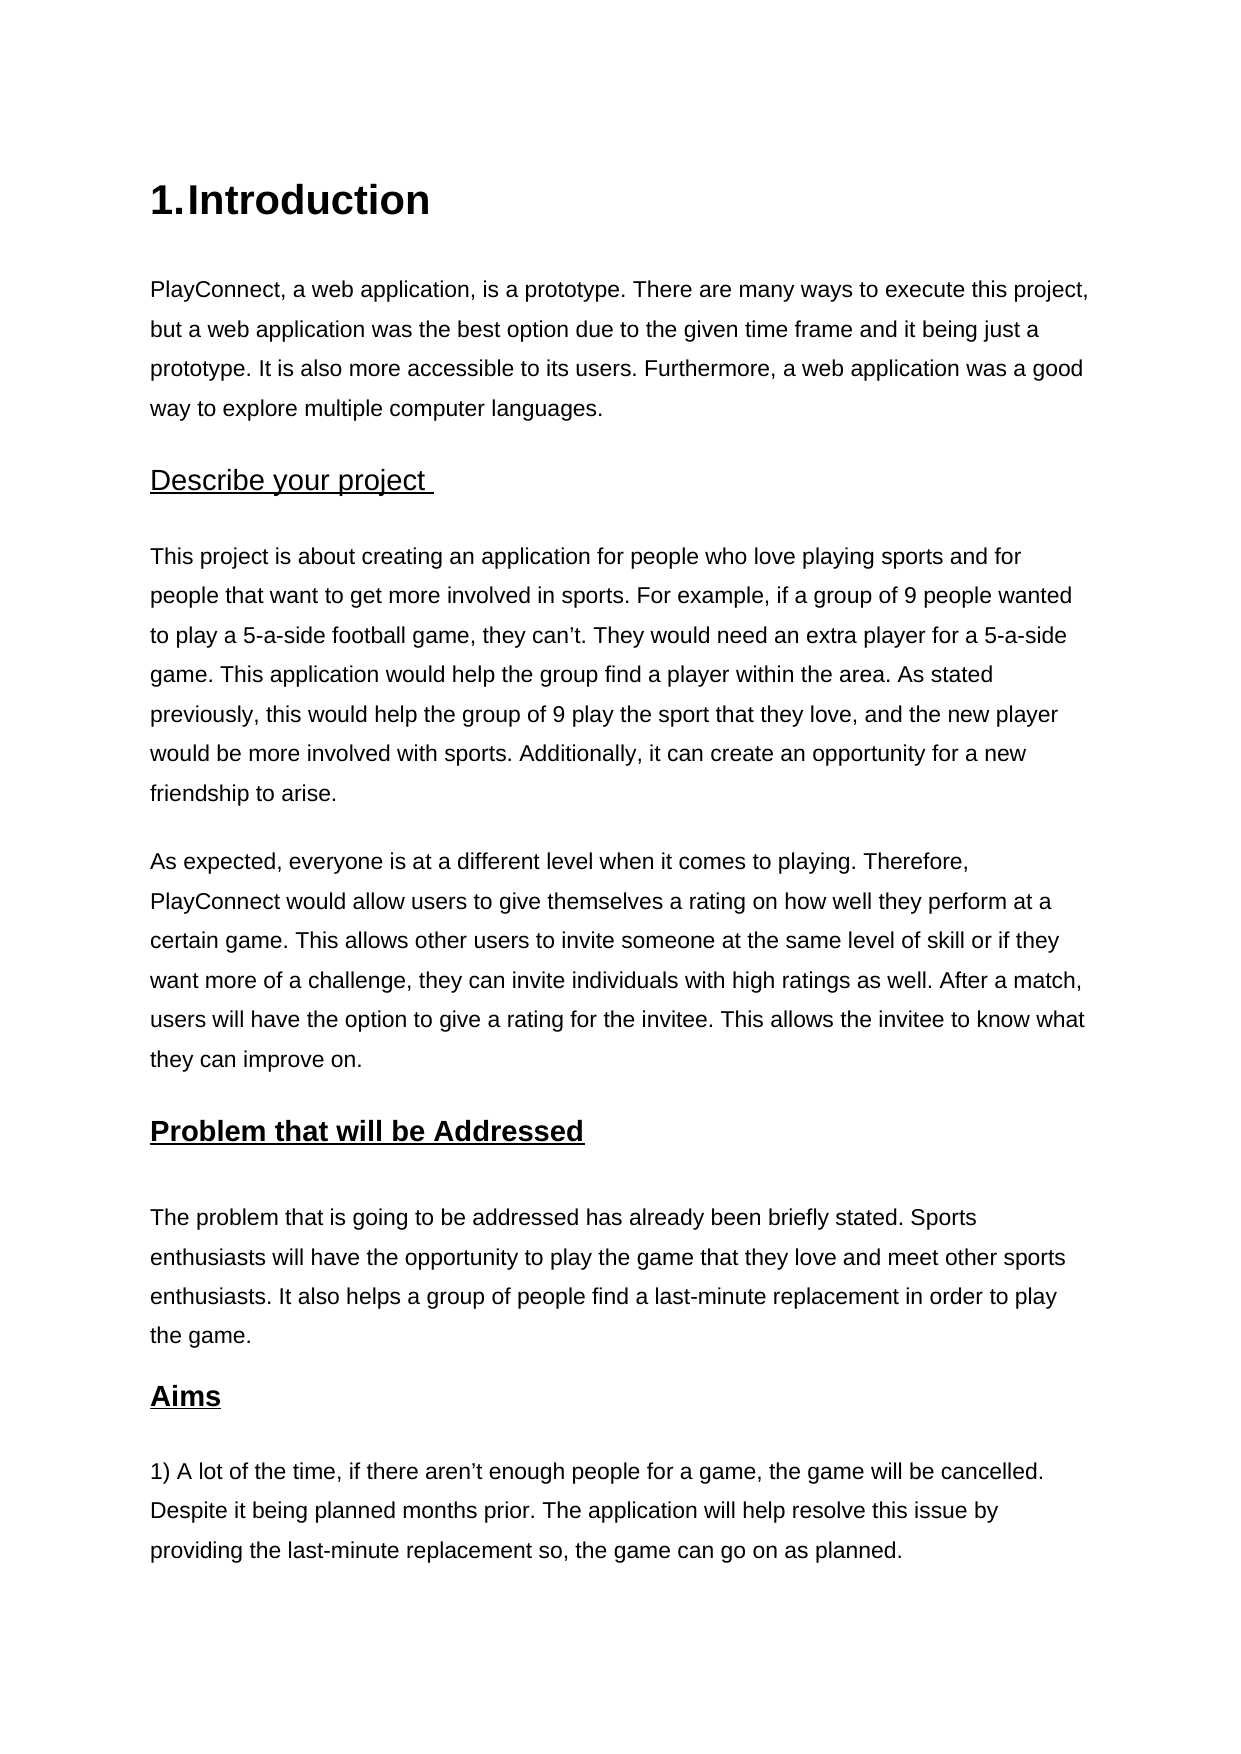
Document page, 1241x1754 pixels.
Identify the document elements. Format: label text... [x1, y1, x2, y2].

text PlayConnect, a web application, is a prototype. There are many ways to execute this project, but a web application was the best option due to the given time frame and it being just a prototype. It is also more accessible to its users. Furthermore, a web application was a good way to explore multiple computer languages. [150, 276, 1090, 421]
text As expected, everyone is at a different level when it comes to playing. Therefore, PlayConnect would allow users to give themselves a rating on how well they perform at a certain game. This allows other users to invite someone at the same level of skill or if they want more of a challenge, they can invite individuals with high ratings as well. After a match, users will have the option to give a rating for the invitee. This allows the invitee to know what they can improve on. [150, 848, 1090, 1072]
text 1) A lot of the time, if there aren’t enough people for a game, the game will be cancelled. Despite it being planned months prior. The application will help resolve this issue by providing the last-minute replacement so, the game can go on as planned. [150, 1458, 1090, 1563]
subtitle Aims [150, 1378, 1090, 1412]
text This project is about creating an application for people who love playing sports and for people that want to get more involved in sports. For example, if a group of 9 people wanted to play a 5-a-side football game, they can’t. They would need an extra player for a 5-a-side game. This application would help the group find a player within the area. As stated previously, this would help the group of 9 play the sport that they love, and the new player would be more involved with sports. Additionally, it can create an opportunity for a new friendship to arise. [150, 543, 1090, 806]
subtitle Introduction [150, 175, 1090, 223]
text Describe your project [150, 463, 1090, 497]
text The problem that is going to be addressed has already been briefly stated. Sports enthusiasts will have the opportunity to play the game that they love and meet other sports enthusiasts. It also helps a group of people find a last-minute replacement in order to play the game. [150, 1164, 1090, 1349]
subtitle Problem that will be Addressed [150, 1114, 1090, 1148]
